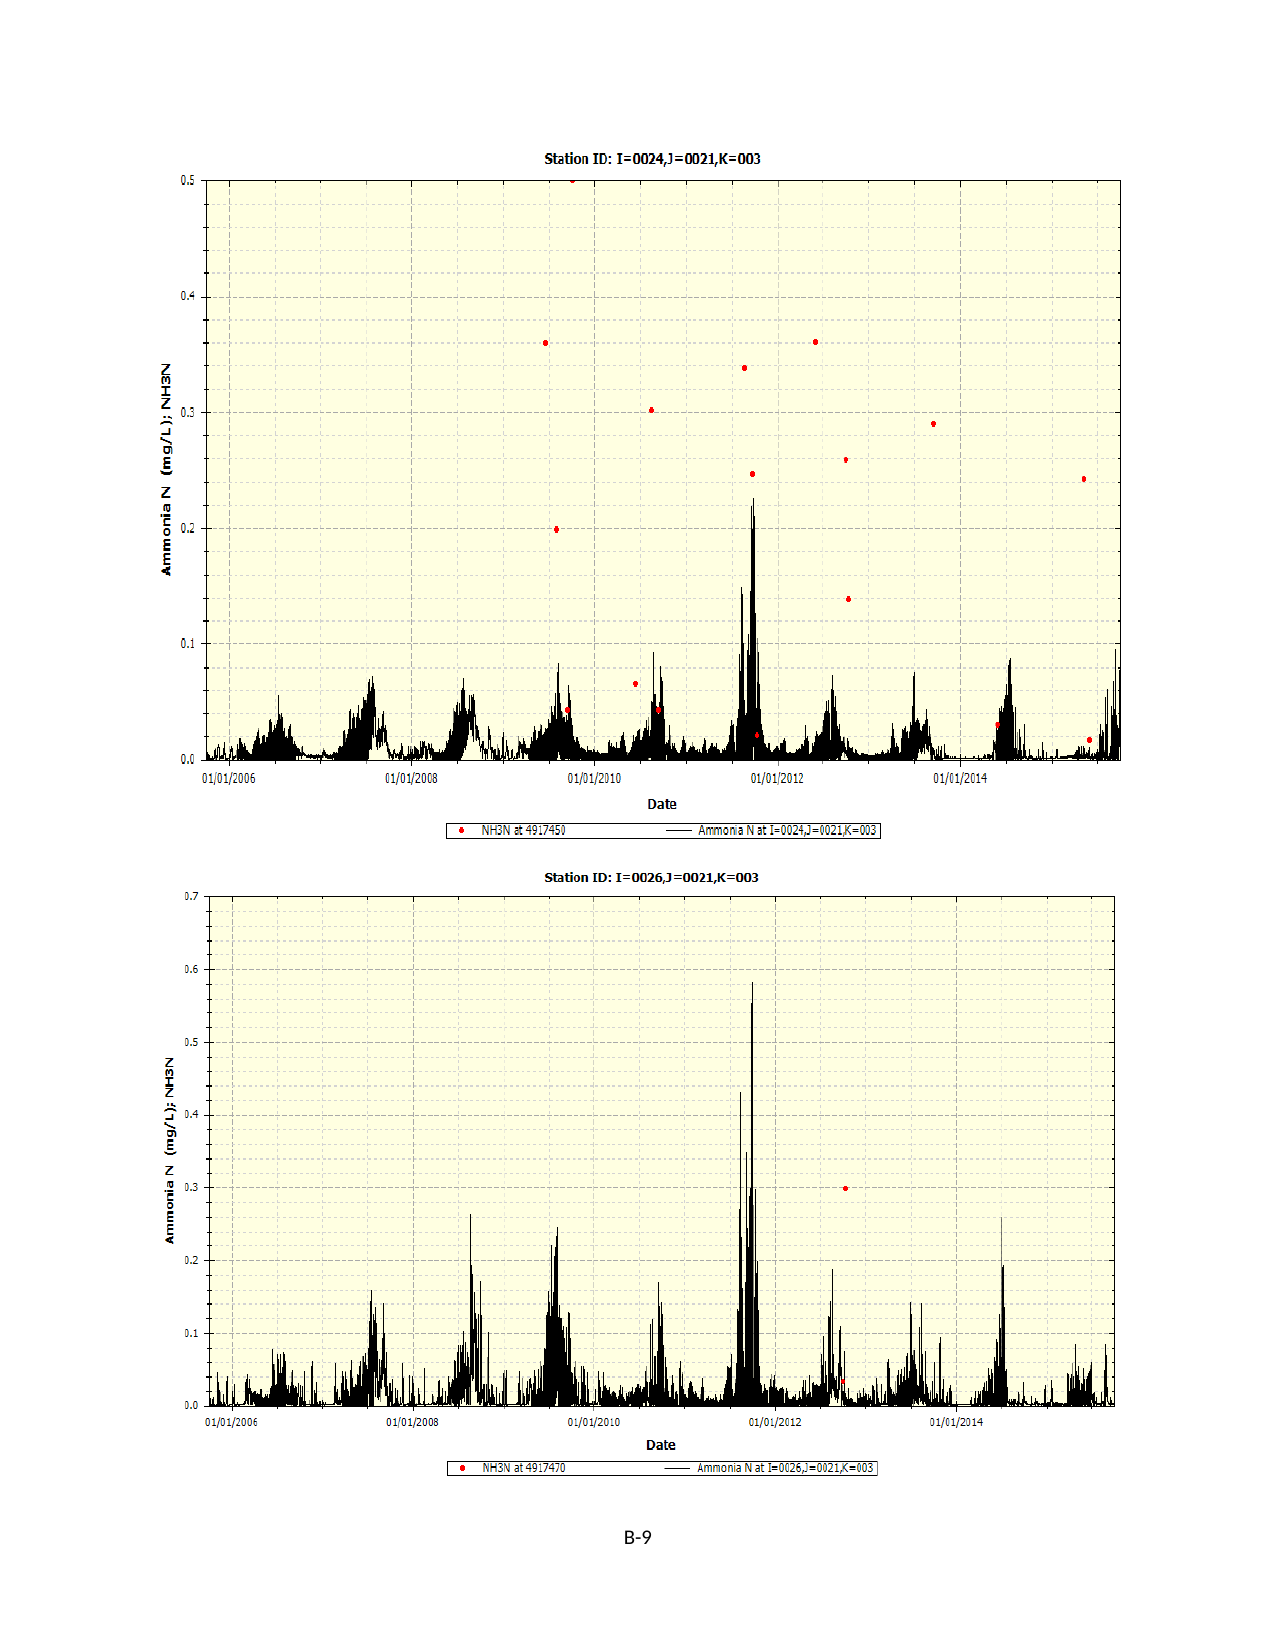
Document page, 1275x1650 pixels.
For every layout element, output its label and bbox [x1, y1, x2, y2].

picture [150, 150, 1125, 846]
picture [150, 870, 1125, 1486]
